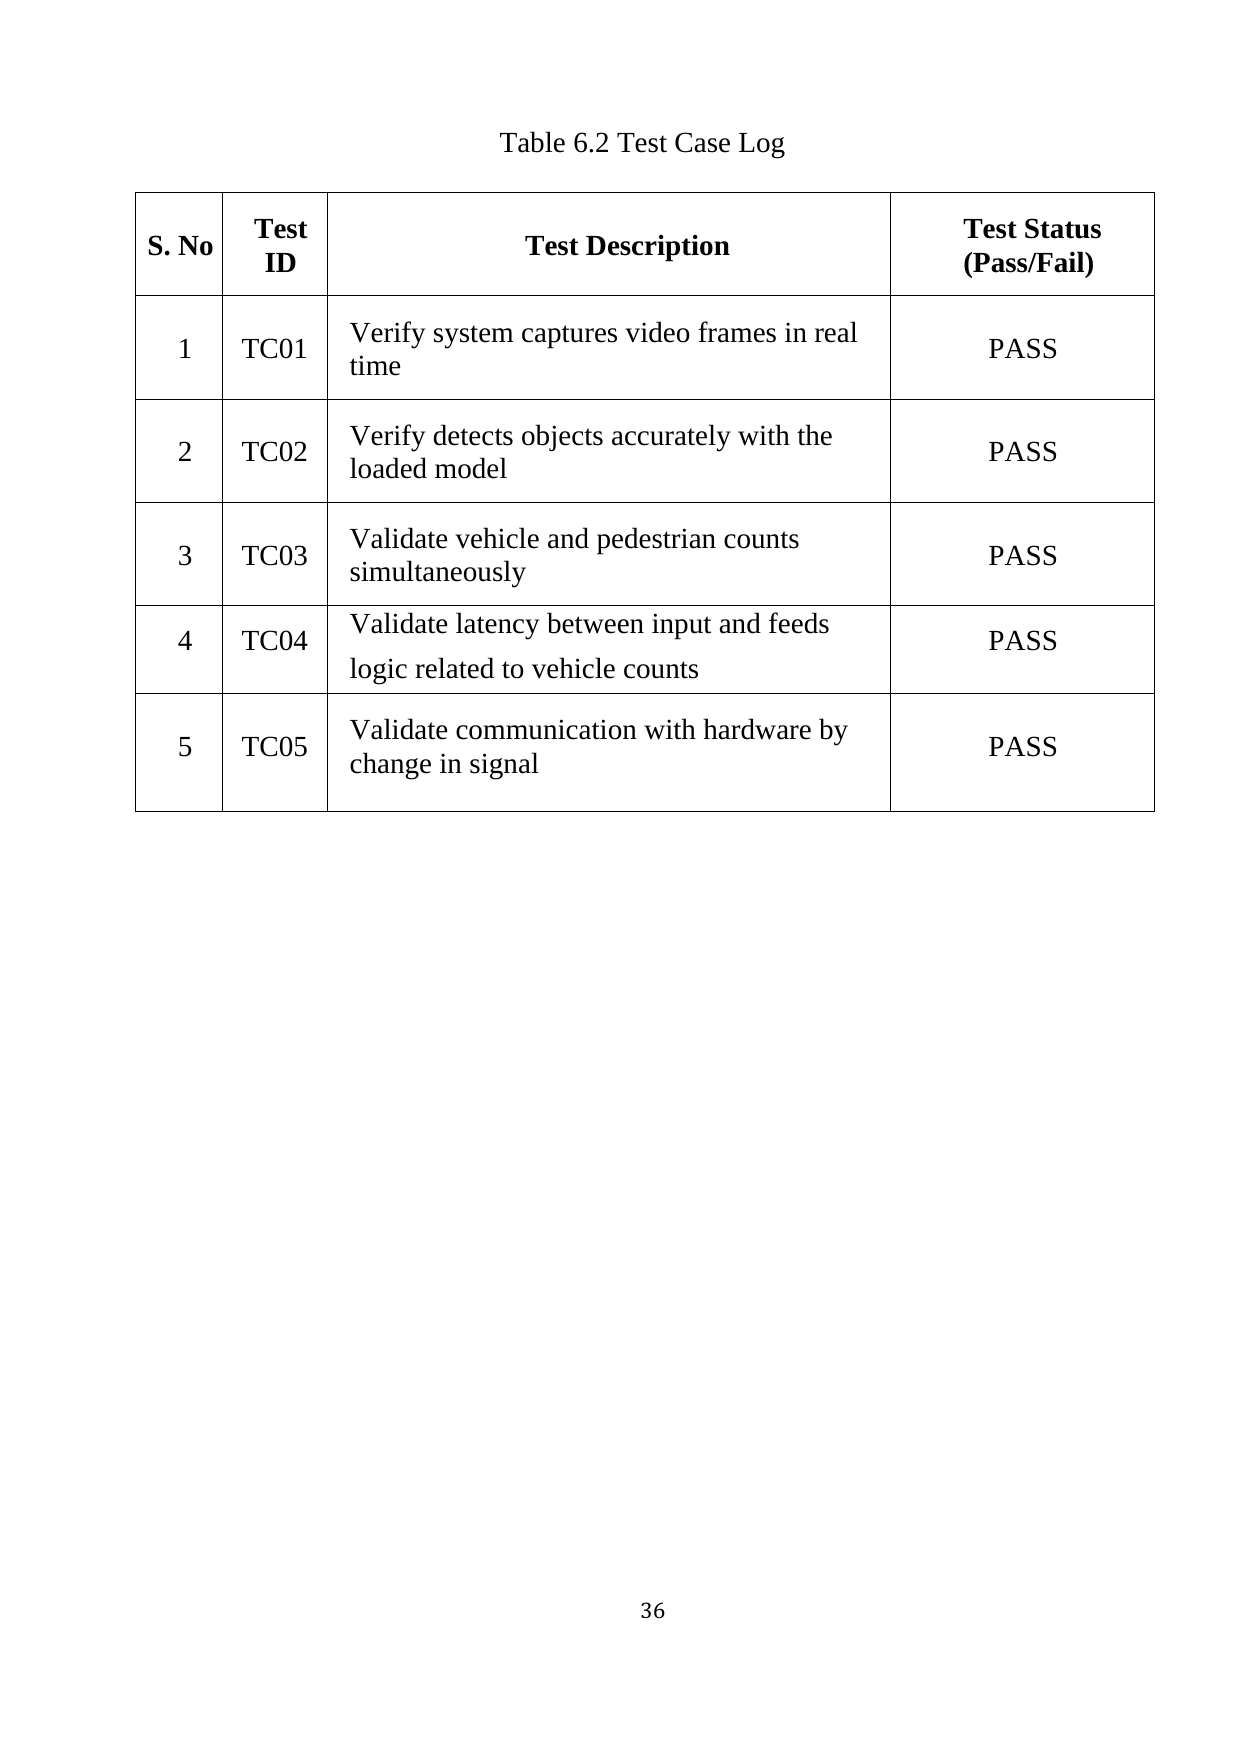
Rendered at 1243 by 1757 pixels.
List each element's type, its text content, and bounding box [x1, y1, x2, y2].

table_cell TC03 [223, 503, 327, 605]
table_cell TC02 [223, 400, 327, 502]
table_cell 3 [136, 503, 222, 605]
table_cell Validate vehicle and pedestrian counts simultaneously [328, 503, 890, 605]
table_cell TC04 [223, 606, 327, 693]
table_cell PASS [891, 694, 1154, 811]
table_cell 2 [136, 400, 222, 502]
text Table 6.2 Test Case Log [106, 125, 1178, 159]
table_cell Verify system captures video frames in real time [328, 296, 890, 398]
table_cell PASS [891, 400, 1154, 502]
table_header S. No [136, 193, 222, 295]
table_cell 4 [136, 606, 222, 693]
table_cell Validate latency between input and feeds logic related to vehicle counts [328, 606, 890, 693]
table_header Test Status (Pass/Fail) [891, 193, 1154, 295]
table_cell PASS [891, 503, 1154, 605]
table_cell 5 [136, 694, 222, 811]
table_cell TC01 [223, 296, 327, 398]
table_cell 1 [136, 296, 222, 398]
table_header Test ID [223, 193, 327, 295]
table_cell Validate communication with hardware by change in signal [328, 694, 890, 811]
table_cell Verify detects objects accurately with the loaded model [328, 400, 890, 502]
table_cell TC05 [223, 694, 327, 811]
table_header Test Description [328, 193, 890, 295]
table_cell PASS [891, 606, 1154, 693]
table_cell PASS [891, 296, 1154, 398]
